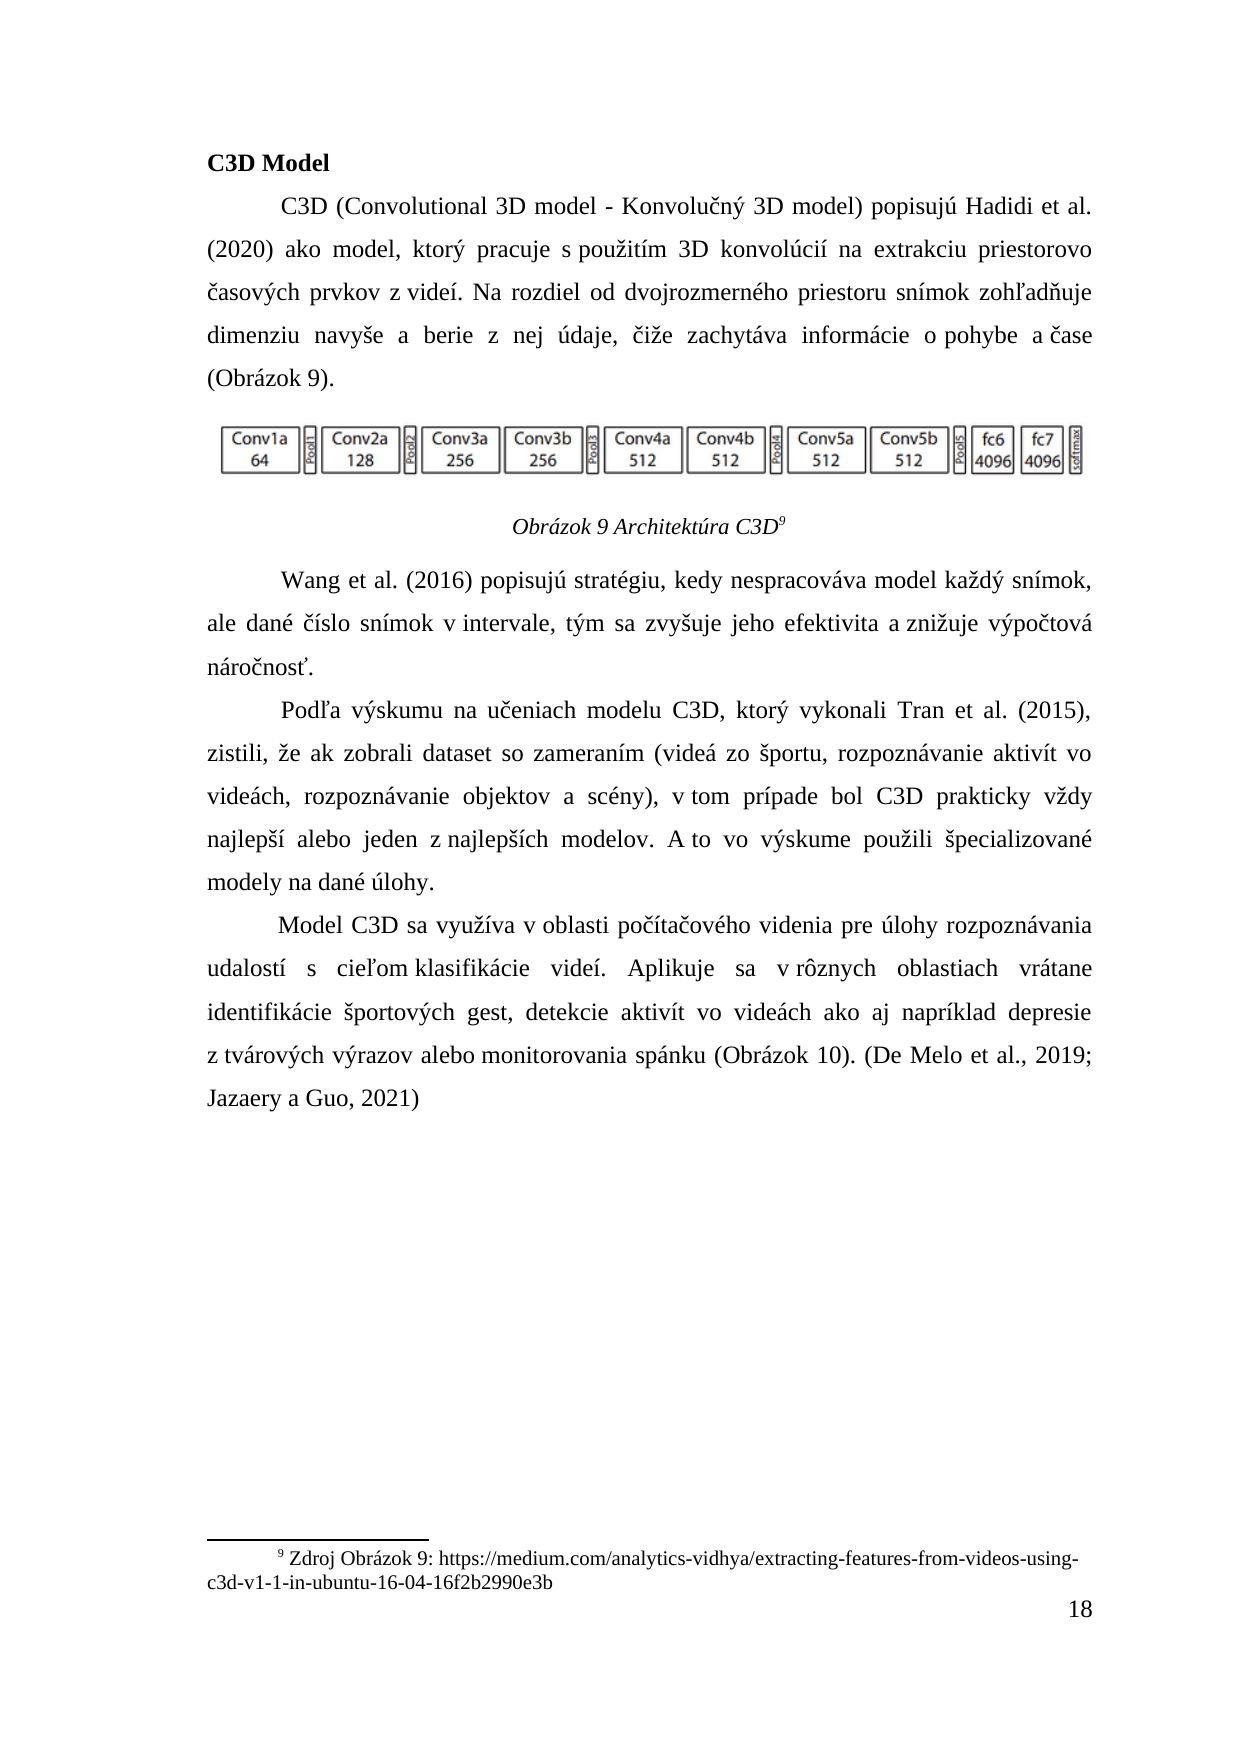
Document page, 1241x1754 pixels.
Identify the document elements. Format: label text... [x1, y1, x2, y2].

text Model C3D sa využíva v oblasti počítačového videnia pre úlohy rozpoznávania udalostí s cieľom klasifikácie videí. Aplikuje sa v rôznych oblastiach vrátane identifikácie športových gest, detekcie aktivít vo videách ako aj napríklad depresie z tvárových výrazov alebo monitorovania spánku (Obrázok 10). (De Melo et al., 2019; Jazaery a Guo, 2021) [207, 910, 1092, 1112]
text C3D (Convolutional 3D model - Konvolučný 3D model) popisujú Hadidi et al. (2020) ako model, ktorý pracuje s použitím 3D konvolúcií na extrakciu priestorovo časových prvkov z videí. Na rozdiel od dvojrozmerného priestoru snímok zohľadňuje dimenziu navyše a berie z nej údaje, čiže zachytáva informácie o pohybe a čase (Obrázok 9). [207, 191, 1092, 392]
text C3D Model [207, 148, 1092, 176]
text Wang et al. (2016) popisujú stratégiu, kedy nespracováva model každý snímok, ale dané číslo snímok v intervale, tým sa zvyšuje jeho efektivita a znižuje výpočtová náročnosť. [207, 565, 1092, 680]
text Obrázok 9 Architektúra C3D [207, 513, 1092, 540]
text Podľa výskumu na učeniach modelu C3D, ktorý vykonali Tran et al. (2015), zistili, že ak zobrali dataset so zameraním (videá zo športu, rozpoznávanie aktivít vo videách, rozpoznávanie objektov a scény), v tom prípade bol C3D prakticky vždy najlepší alebo jeden z najlepších modelov. A to vo výskume použili špecializované modely na dané úlohy. [207, 695, 1092, 896]
picture [206, 406, 1093, 487]
